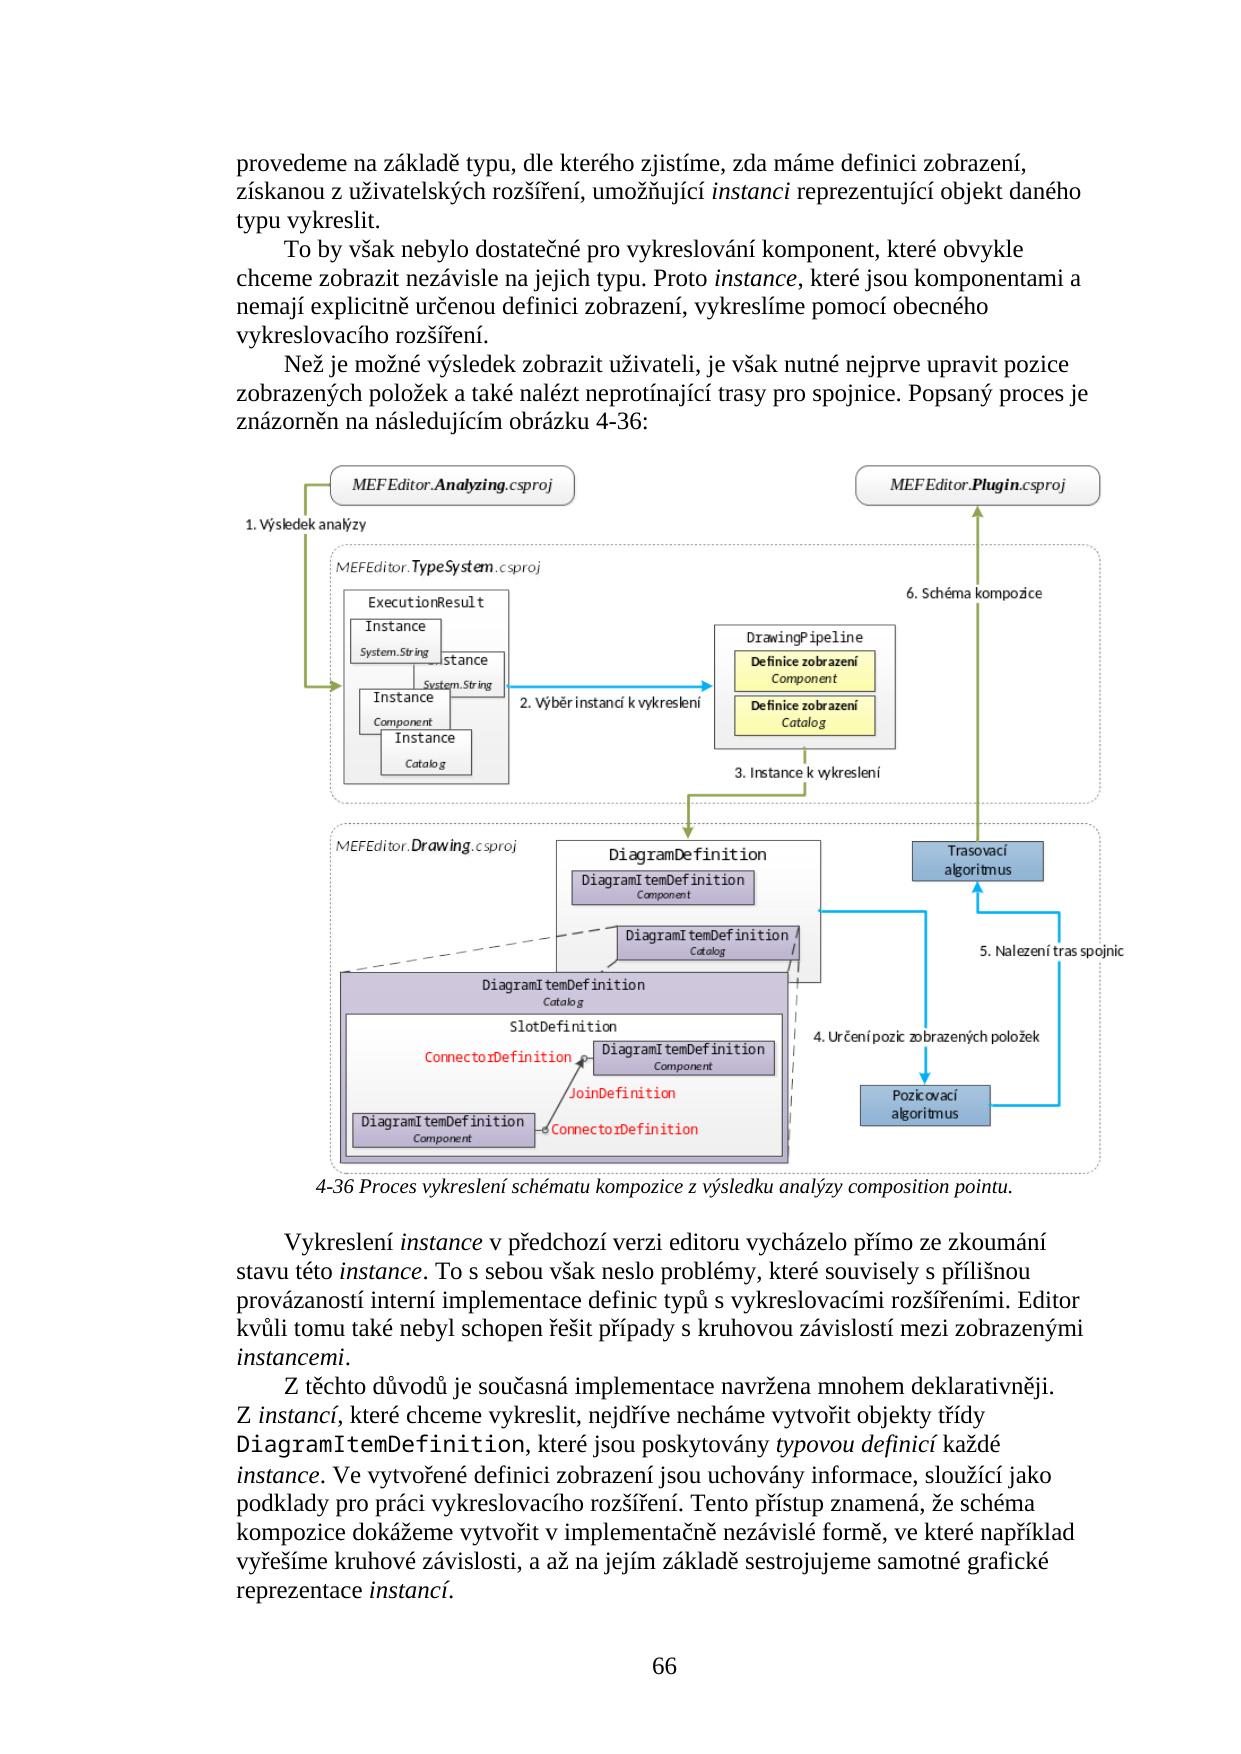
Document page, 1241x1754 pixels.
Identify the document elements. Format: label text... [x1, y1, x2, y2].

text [236, 148, 1092, 234]
text Vykreslení instance v předchozí verzi editoru vycházelo přímo ze zkoumání stavu této instance. To s sebou však neslo problémy, které souvisely s přílišnou provázaností interní implementace definic typů s vykreslovacími rozšířeními. Editor kvůli tomu také nebyl schopen řešit případy s kruhovou závislostí mezi zobrazenými instancemi. [236, 1227, 1092, 1371]
text To by však nebylo dostatečné pro vykreslování komponent, které obvykle chceme zobrazit nezávisle na jejich typu. Proto instance, které jsou komponentami a nemají explicitně určenou definici zobrazení, vykreslíme pomocí obecného vykreslovacího rozšíření. [236, 234, 1092, 349]
text Z těchto důvodů je současná implementace navržena mnohem deklarativněji. Z instancí, které chceme vykreslit, nejdříve necháme vytvořit objekty třídy DiagramItemDefinition, které jsou poskytovány typovou definicí každé instance. Ve vytvořené definici zobrazení jsou uchovány informace, sloužící jako podklady pro práci vykreslovacího rozšíření. Tento přístup znamená, že schéma kompozice dokážeme vytvořit v implementačně nezávislé formě, ve které například vyřešíme kruhové závislosti, a až na jejím základě sestrojujeme samotné grafické reprezentace instancí. [236, 1371, 1092, 1603]
